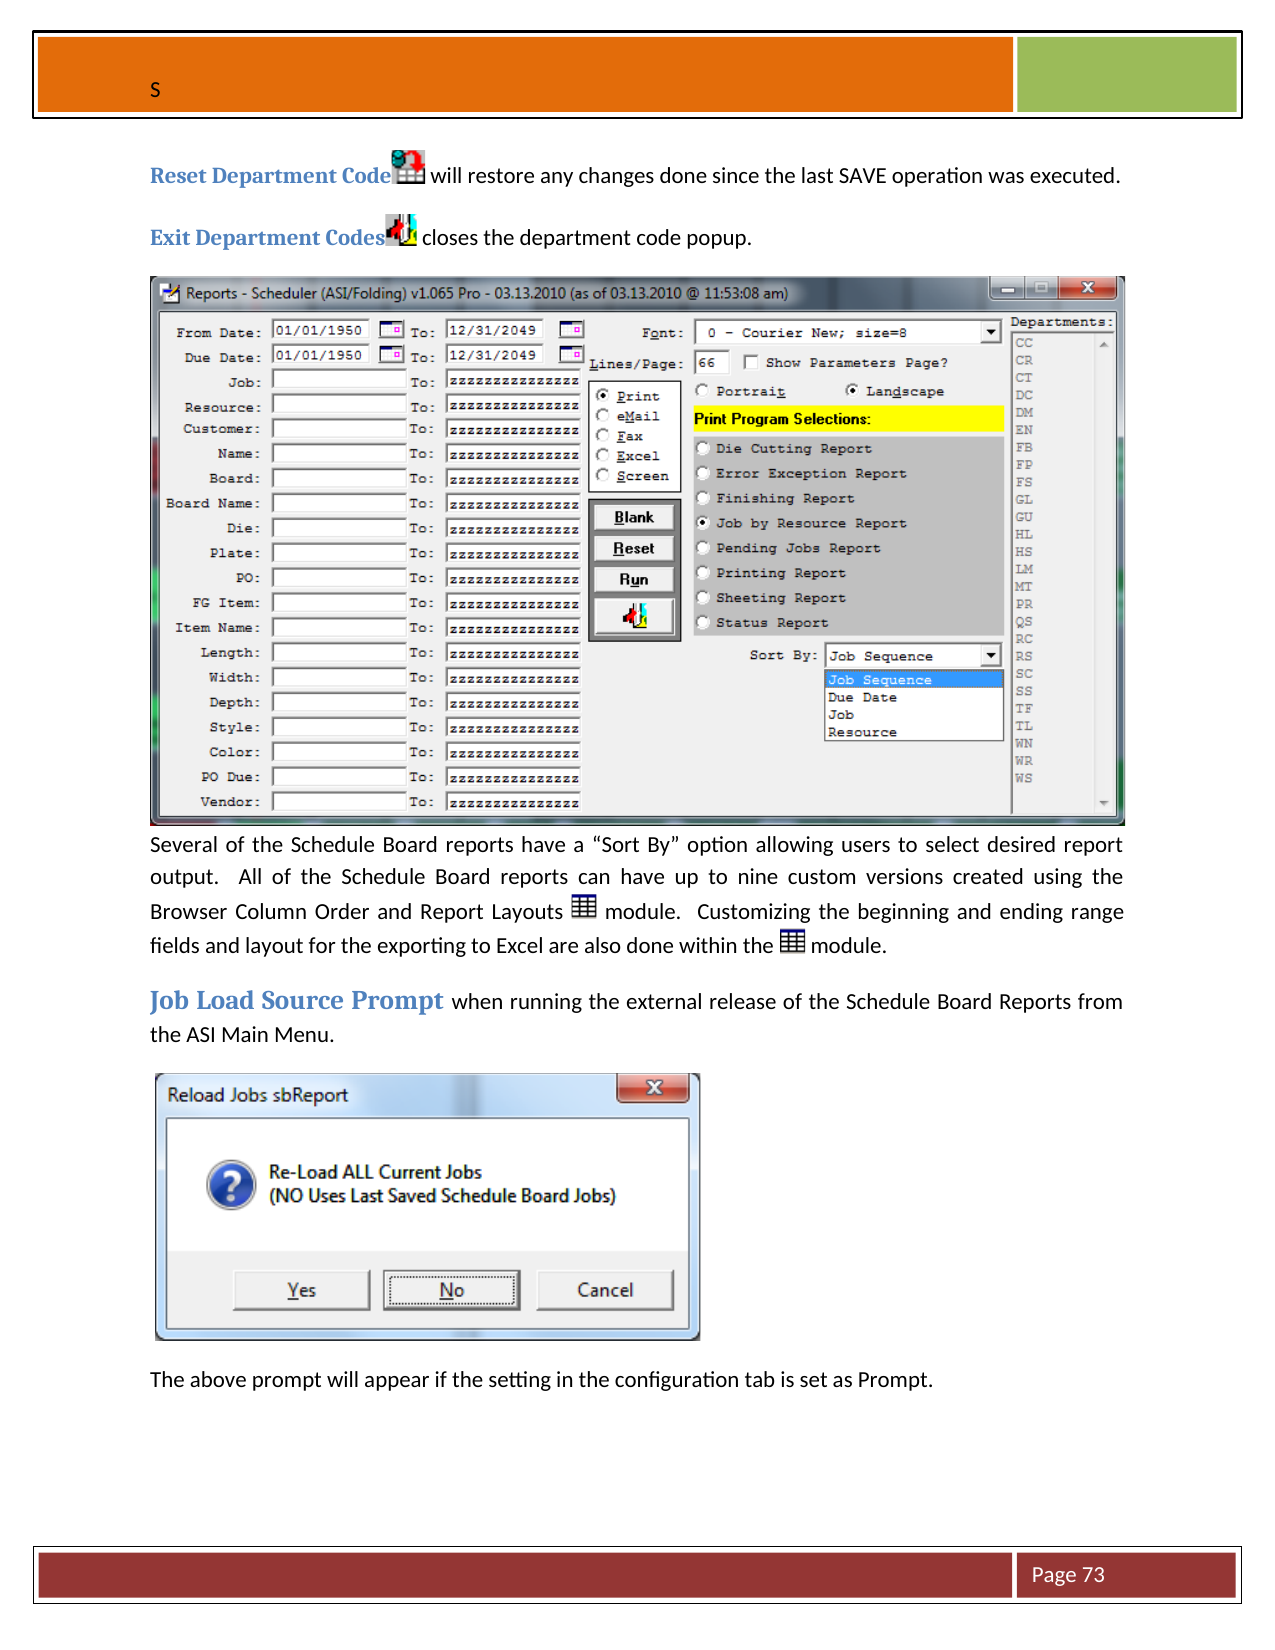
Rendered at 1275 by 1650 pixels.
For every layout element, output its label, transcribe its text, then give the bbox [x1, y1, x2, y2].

text Exit Department Codes closes the department code popup. [150, 214, 1125, 251]
picture [780, 928, 805, 954]
picture [385, 214, 417, 246]
text Job Load Source Prompt when running the external release of the Schedule Board Reports from the ASI Main Menu. [150, 985, 1125, 1048]
picture [150, 276, 1125, 826]
text Reset Department Code will restore any changes done since the last SAVE operation was executed. [150, 150, 1125, 189]
text The above prompt will appear if the setting in the configuration tab is set as Prompt. [150, 1365, 1125, 1393]
text Several of the Schedule Board reports have a “Sort By” option allowing users to select desired report output. All of the Schedule Board reports can have up to nine custom versions created using the Browser Column Order and Report Layouts module. Customizing the beginning and ending range fields and layout for the exporting to Excel are also done within the module. [150, 826, 1125, 960]
picture [391, 150, 426, 184]
picture [571, 894, 597, 919]
picture [155, 1073, 701, 1341]
